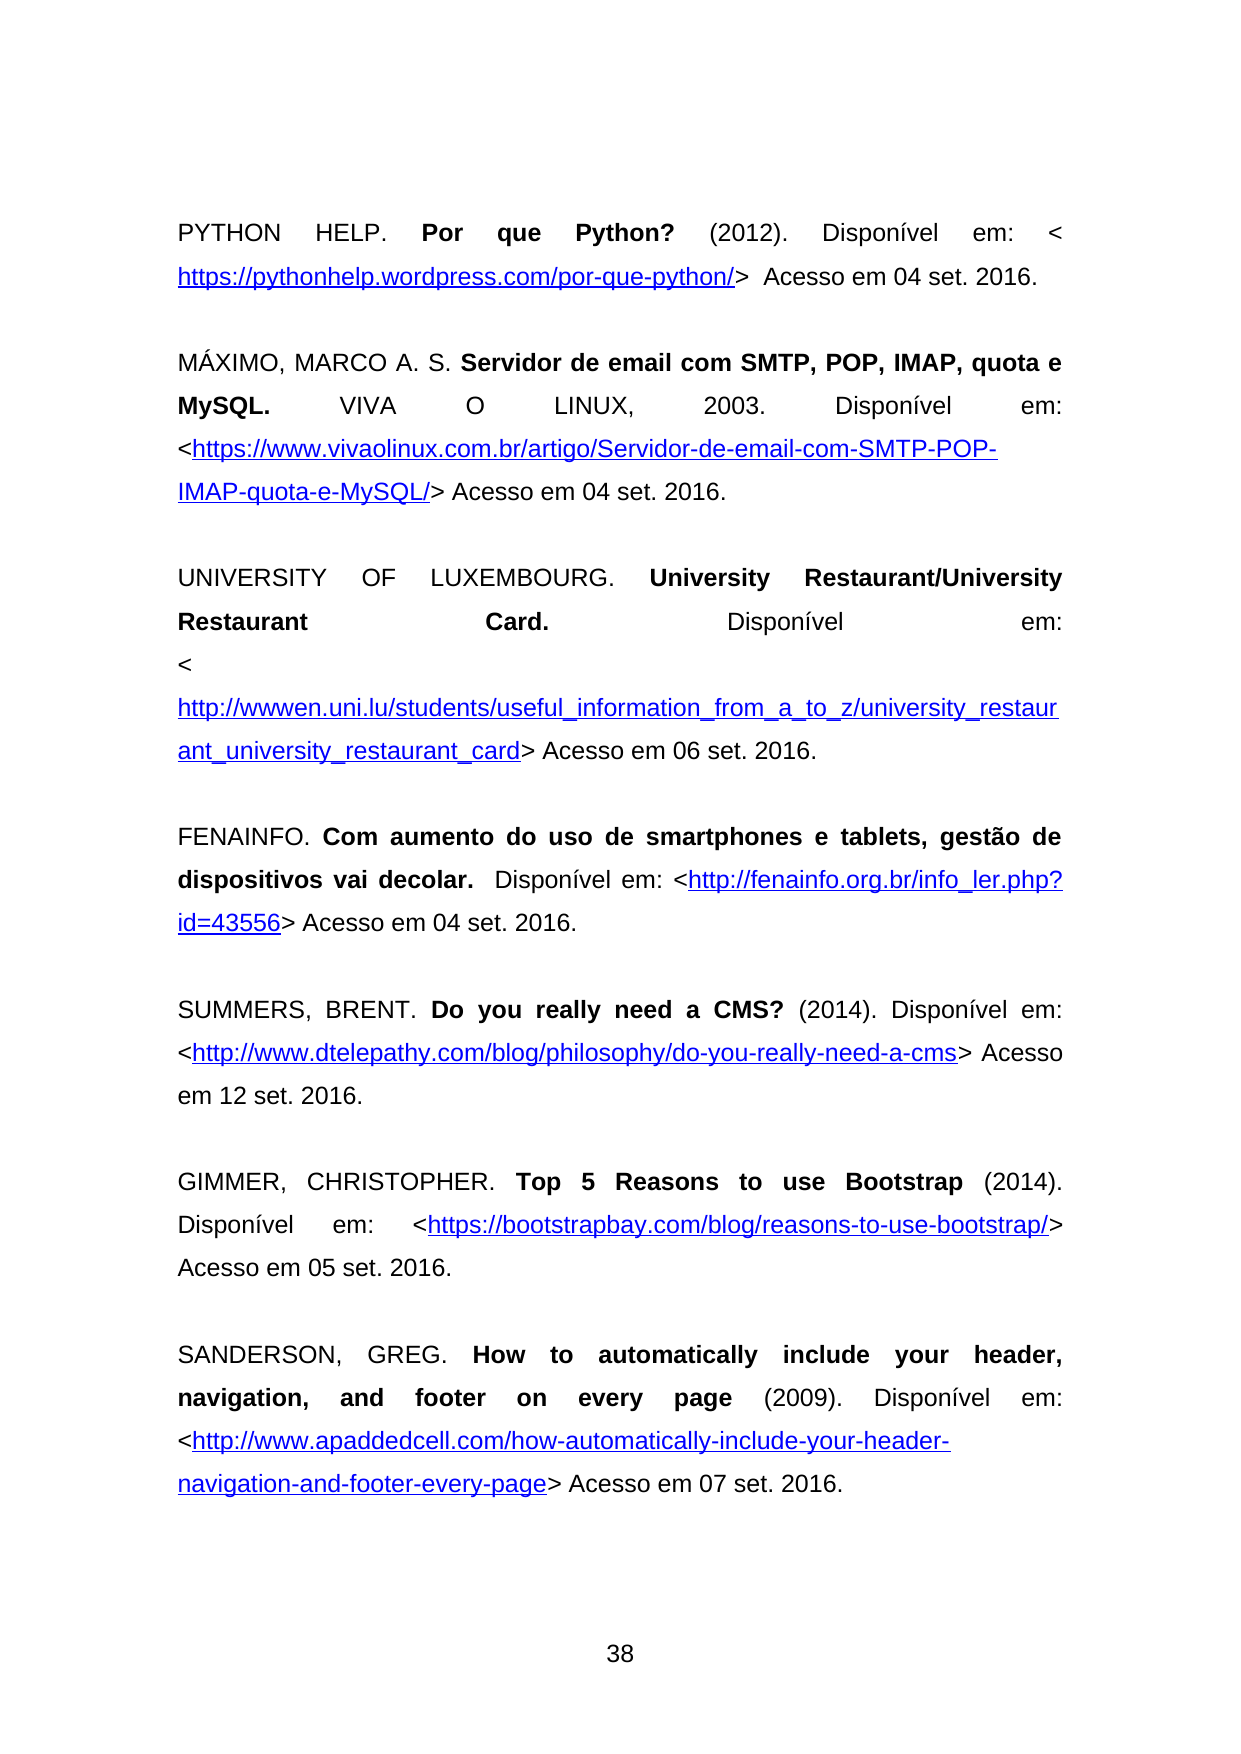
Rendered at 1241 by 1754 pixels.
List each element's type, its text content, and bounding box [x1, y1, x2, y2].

text FENAINFO. Com aumento do uso de smartphones e tablets, gestão de dispositivos vai decolar. Disponível em: <http://fenainfo.org.br/info_ler.php?id=43556> Acesso em 04 set. 2016. [177, 822, 1063, 937]
text SUMMERS, BRENT. Do you really need a CMS? (2014). Disponível em: <http://www.dtelepathy.com/blog/philosophy/do-you-really-need-a-cms> Acesso em 12 set. 2016. [177, 994, 1063, 1109]
text GIMMER, CHRISTOPHER. Top 5 Reasons to use Bootstrap (2014). Disponível em: <https://bootstrapbay.com/blog/reasons-to-use-bootstrap/> Acesso em 05 set. 2016. [177, 1167, 1063, 1282]
text MÁXIMO, MARCO A. S. Servidor de email com SMTP, POP, IMAP, quota e MySQL. VIVA O LINUX, 2003. Disponível em: <https://www.vivaolinux.com.br/artigo/Servidor-de-email-com-SMTP-POP-IMAP-quota-e-MySQL/> Acesso em 04 set. 2016. [177, 348, 1063, 506]
text UNIVERSITY OF LUXEMBOURG. University Restaurant/University Restaurant Card. Disponível em: <http://wwwen.uni.lu/students/useful_information_from_a_to_z/university_restaurant_university_restaurant_card> Acesso em 06 set. 2016. [177, 563, 1063, 764]
text PYTHON HELP. Por que Python? (2012). Disponível em: < https://pythonhelp.wordpress.com/por-que-python/> Acesso em 04 set. 2016. [177, 218, 1063, 290]
text SANDERSON, GREG. How to automatically include your header, navigation, and footer on every page (2009). Disponível em: <http://www.apaddedcell.com/how-automatically-include-your-header-navigation-and-footer-every-page> Acesso em 07 set. 2016. [177, 1339, 1063, 1498]
